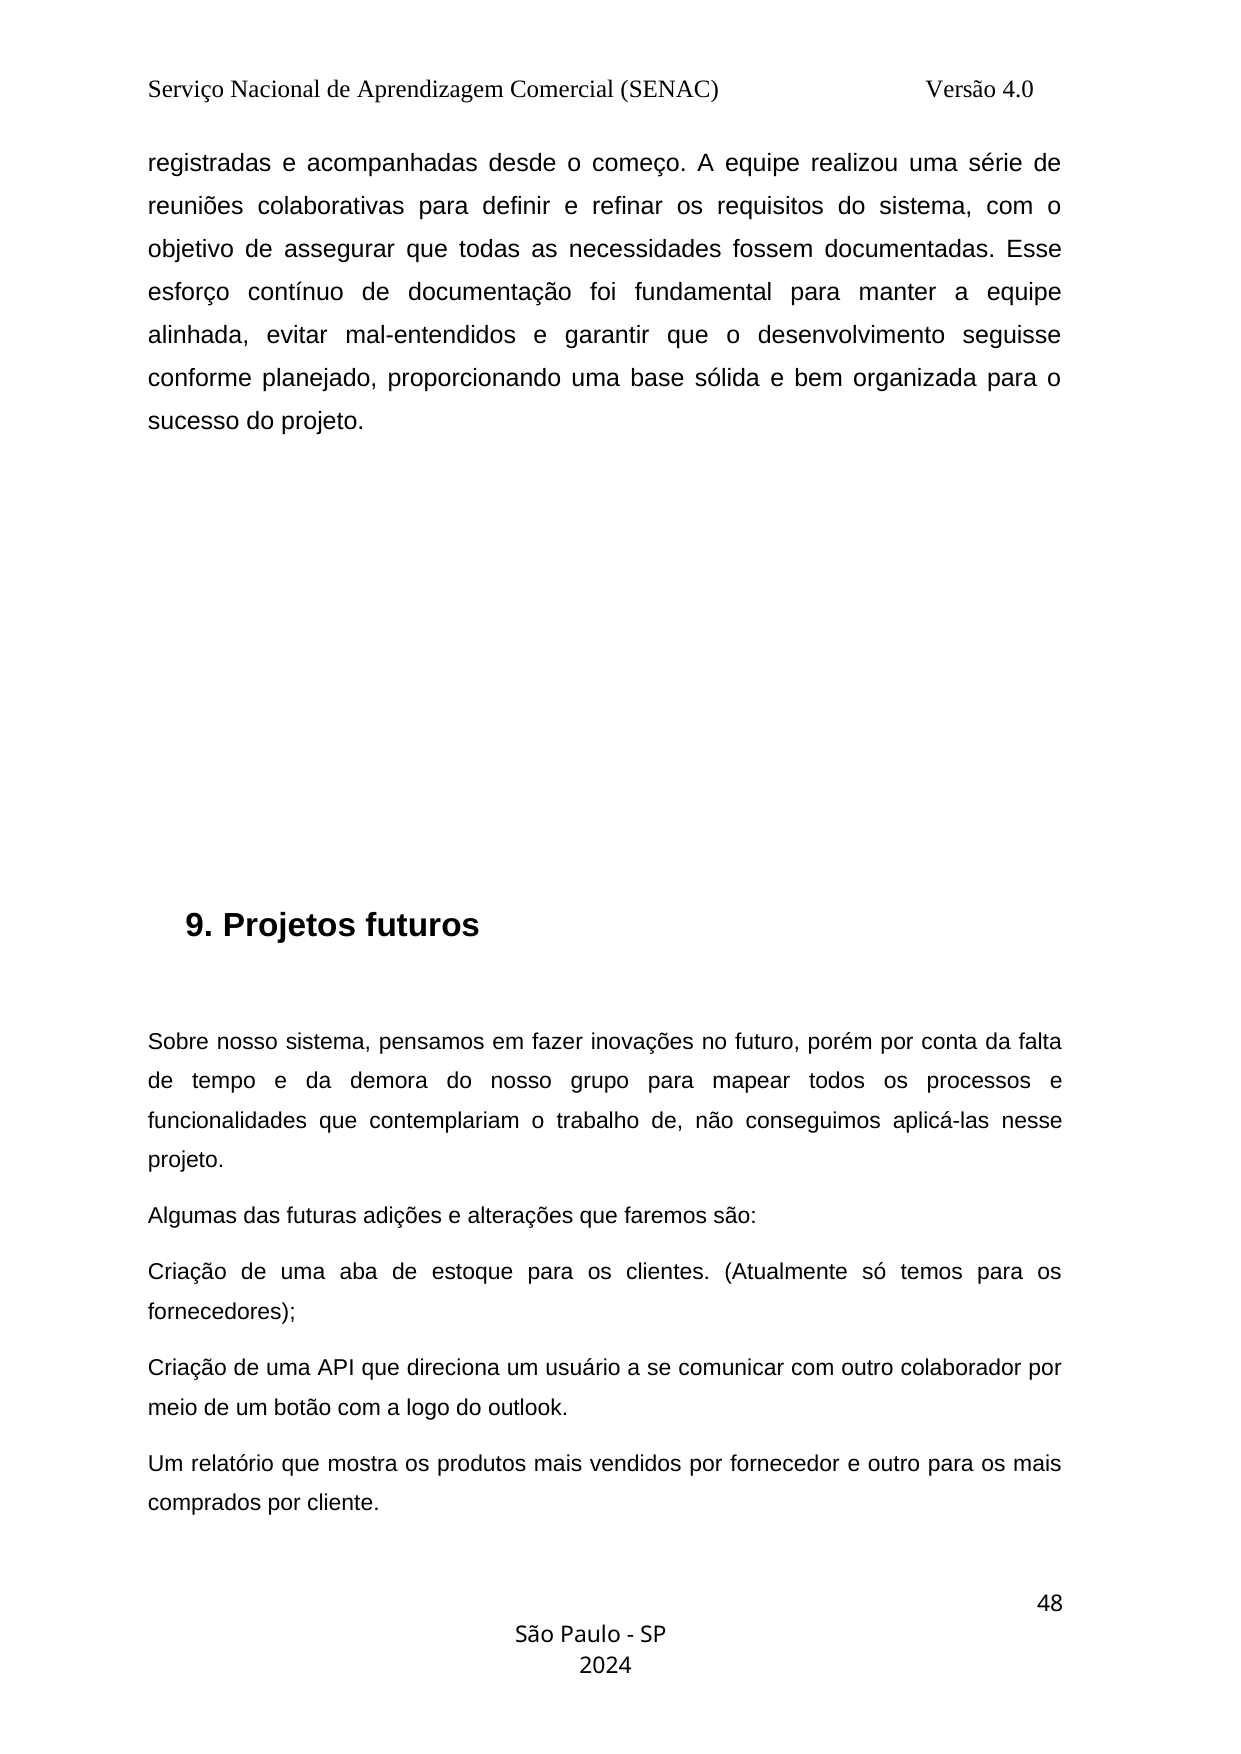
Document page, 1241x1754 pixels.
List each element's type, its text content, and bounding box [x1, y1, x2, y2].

text Sobre nosso sistema, pensamos em fazer inovações no futuro, porém por conta da falta de tempo e da demora do nosso grupo para mapear todos os processos e funcionalidades que contemplariam o trabalho de, não conseguimos aplicá-las nesse projeto. [148, 1028, 1063, 1172]
text Criação de uma API que direciona um usuário a se comunicar com outro colaborador por meio de um botão com a logo do outlook. [148, 1354, 1063, 1420]
text Algumas das futuras adições e alterações que faremos são: [148, 1202, 1063, 1228]
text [148, 148, 1063, 435]
text Criação de uma aba de estoque para os clientes. (Atualmente só temos para os fornecedores); [148, 1258, 1063, 1324]
subtitle Projetos futuros [185, 906, 1063, 944]
text Um relatório que mostra os produtos mais vendidos por fornecedor e outro para os mais comprados por cliente. [148, 1449, 1063, 1515]
